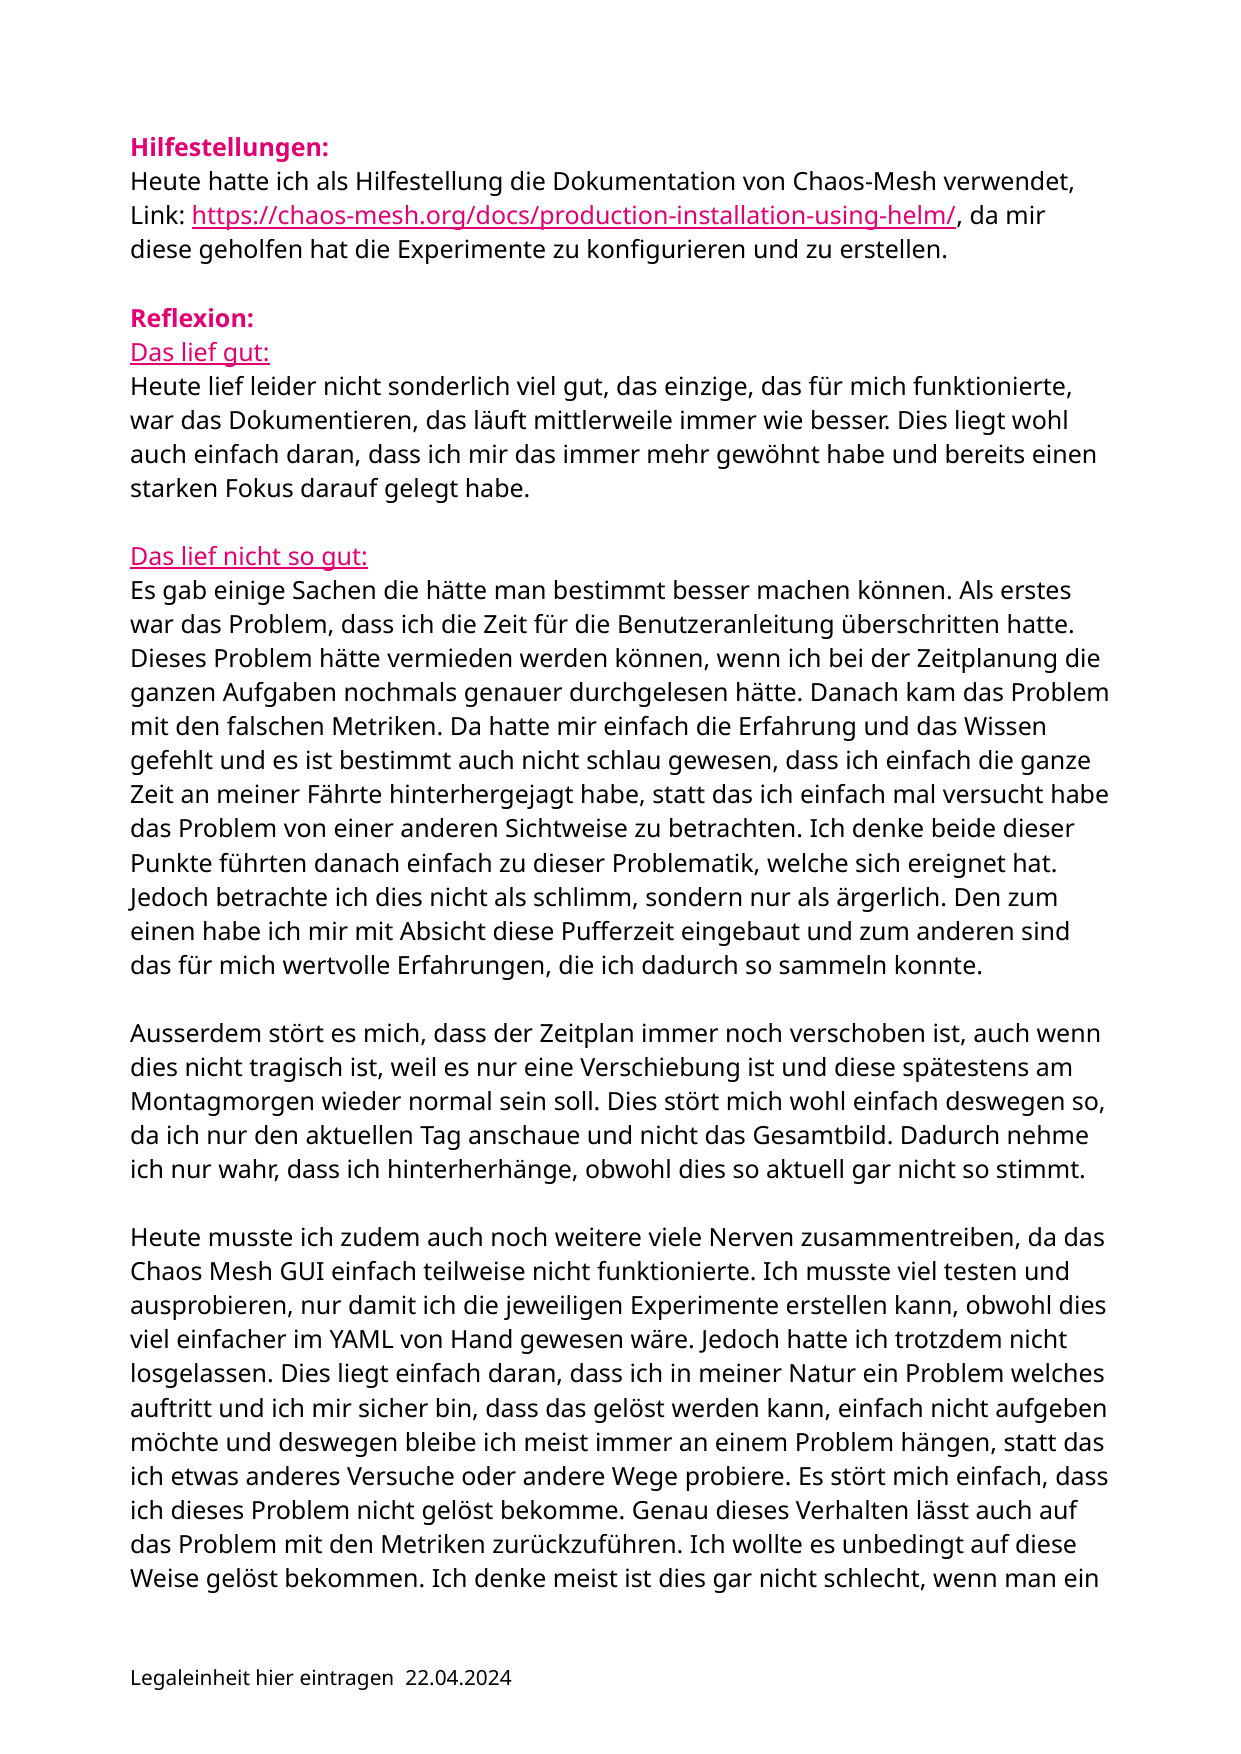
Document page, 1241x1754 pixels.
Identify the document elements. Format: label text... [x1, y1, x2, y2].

text Das lief gut: [130, 334, 1110, 368]
text Reflexion: [130, 300, 1110, 334]
text Hilfestellungen: [130, 130, 1110, 164]
text Heute lief leider nicht sonderlich viel gut, das einzige, das für mich funktionierte, war das Dokumentieren, das läuft mittlerweile immer wie besser. Dies liegt wohl auch einfach daran, dass ich mir das immer mehr gewöhnt habe und bereits einen starken Fokus darauf gelegt habe. Das lief nicht so gut: Es gab einige Sachen die hätte man bestimmt besser machen können. Als erstes war das Problem, dass ich die Zeit für die Benutzeranleitung überschritten hatte. Dieses Problem hätte vermieden werden können, wenn ich bei der Zeitplanung die ganzen Aufgaben nochmals genauer durchgelesen hätte. Danach kam das Problem mit den falschen Metriken. Da hatte mir einfach die Erfahrung und das Wissen gefehlt und es ist bestimmt auch nicht schlau gewesen, dass ich einfach die ganze Zeit an meiner Fährte hinterhergejagt habe, statt das ich einfach mal versucht habe das Problem von einer anderen Sichtweise zu betrachten. Ich denke beide dieser Punkte führten danach einfach zu dieser Problematik, welche sich ereignet hat. Jedoch betrachte ich dies nicht als schlimm, sondern nur als ärgerlich. Den zum einen habe ich mir mit Absicht diese Pufferzeit eingebaut und zum anderen sind das für mich wertvolle Erfahrungen, die ich dadurch so sammeln konnte. [130, 368, 1110, 981]
text Ausserdem stört es mich, dass der Zeitplan immer noch verschoben ist, auch wenn dies nicht tragisch ist, weil es nur eine Verschiebung ist und diese spätestens am Montagmorgen wieder normal sein soll. Dies stört mich wohl einfach deswegen so, da ich nur den aktuellen Tag anschaue und nicht das Gesamtbild. Dadurch nehme ich nur wahr, dass ich hinterherhänge, obwohl dies so aktuell gar nicht so stimmt. [130, 1016, 1110, 1186]
text Heute hatte ich als Hilfestellung die Dokumentation von Chaos-Mesh verwendet, Link: https://chaos-mesh.org/docs/production-installation-using-helm/, da mir diese geholfen hat die Experimente zu konfigurieren und zu erstellen. [130, 164, 1110, 300]
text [130, 1220, 1110, 1594]
